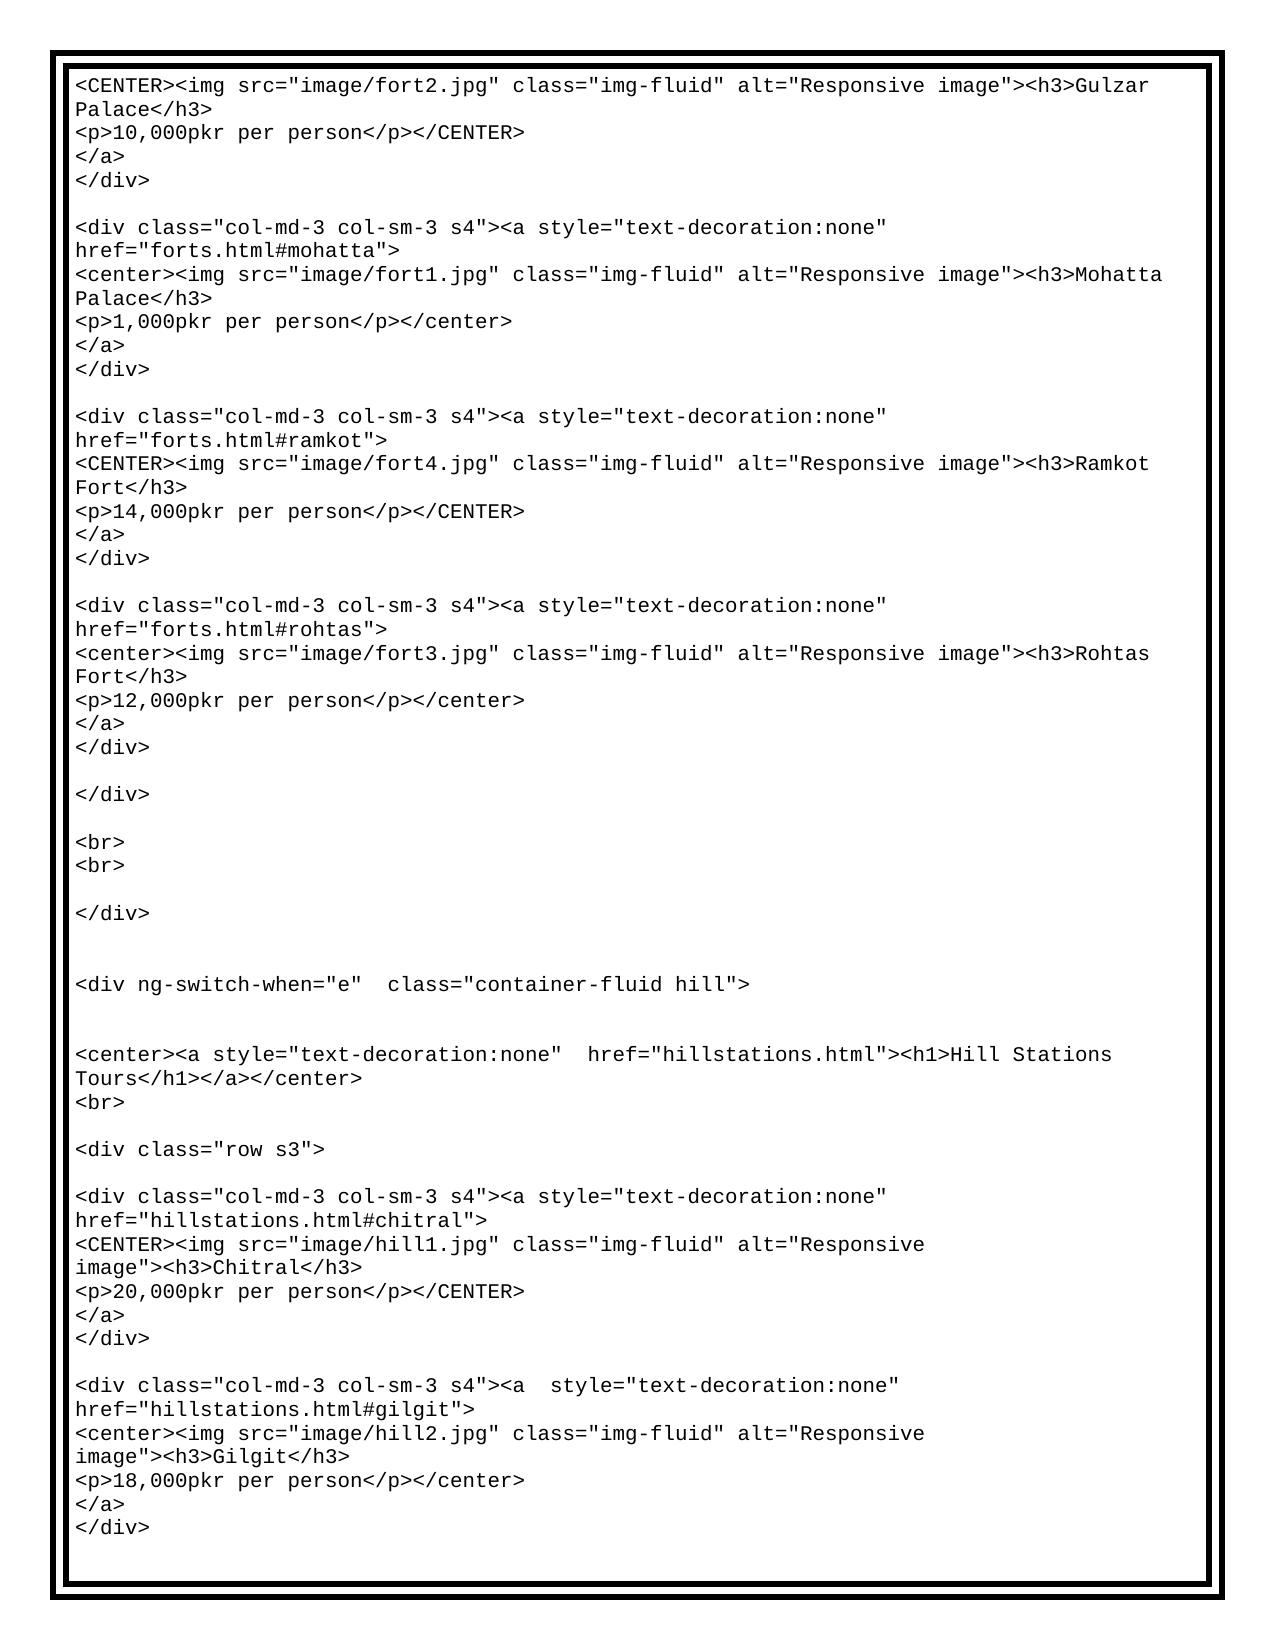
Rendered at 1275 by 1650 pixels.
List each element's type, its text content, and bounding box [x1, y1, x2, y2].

text </div> [75, 548, 1200, 572]
text <br> [75, 1092, 1200, 1115]
text </div> [75, 784, 1200, 808]
text </a> [75, 146, 1200, 169]
text <CENTER><img src="image/fort2.jpg" class="img-fluid" alt="Responsive image"><h3>Gulzar Palace</h3> [75, 75, 1200, 122]
text </div> [75, 1328, 1200, 1352]
text </div> [75, 1517, 1200, 1541]
text <div class="col-md-3 col-sm-3 s4"><a style="text-decoration:none" href="forts.html#rohtas"> [75, 595, 1200, 642]
text </div> [75, 169, 1200, 193]
text </a> [75, 524, 1200, 548]
text <div class="row s3"> [75, 1139, 1200, 1163]
text </div> [75, 359, 1200, 382]
text <div class="col-md-3 col-sm-3 s4"><a style="text-decoration:none" href="forts.html#mohatta"> [75, 217, 1200, 264]
text <CENTER><img src="image/hill1.jpg" class="img-fluid" alt="Responsive image"><h3>Chitral</h3> [75, 1234, 1200, 1281]
text <p>18,000pkr per person</p></center> [75, 1470, 1200, 1494]
text <p>20,000pkr per person</p></CENTER> [75, 1281, 1200, 1304]
text <center><img src="image/fort1.jpg" class="img-fluid" alt="Responsive image"><h3>Mohatta Palace</h3> [75, 264, 1200, 311]
text <div class="col-md-3 col-sm-3 s4"><a style="text-decoration:none" href="forts.html#ramkot"> [75, 406, 1200, 453]
text </a> [75, 1304, 1200, 1328]
text <p>14,000pkr per person</p></CENTER> [75, 501, 1200, 524]
text <CENTER><img src="image/fort4.jpg" class="img-fluid" alt="Responsive image"><h3>Ramkot Fort</h3> [75, 453, 1200, 501]
text </div> [75, 737, 1200, 761]
text <p>10,000pkr per person</p></CENTER> [75, 122, 1200, 146]
text </a> [75, 1494, 1200, 1517]
text <br> [75, 855, 1200, 879]
text <div class="col-md-3 col-sm-3 s4"><a style="text-decoration:none" href="hillstations.html#gilgit"> [75, 1376, 1200, 1423]
text <div class="col-md-3 col-sm-3 s4"><a style="text-decoration:none" href="hillstations.html#chitral"> [75, 1186, 1200, 1234]
text <p>12,000pkr per person</p></center> [75, 690, 1200, 713]
text <p>1,000pkr per person</p></center> [75, 311, 1200, 335]
text <center><img src="image/fort3.jpg" class="img-fluid" alt="Responsive image"><h3>Rohtas Fort</h3> [75, 642, 1200, 690]
text </a> [75, 335, 1200, 359]
text <br> [75, 832, 1200, 855]
text <center><img src="image/hill2.jpg" class="img-fluid" alt="Responsive image"><h3>Gilgit</h3> [75, 1423, 1200, 1470]
text </a> [75, 713, 1200, 737]
text <center><a style="text-decoration:none" href="hillstations.html"><h1>Hill Stations Tours</h1></a></center> [75, 1044, 1200, 1092]
text </div> [75, 903, 1200, 926]
text <div ng-switch-when="e" class="container-fluid hill"> [75, 973, 1200, 997]
